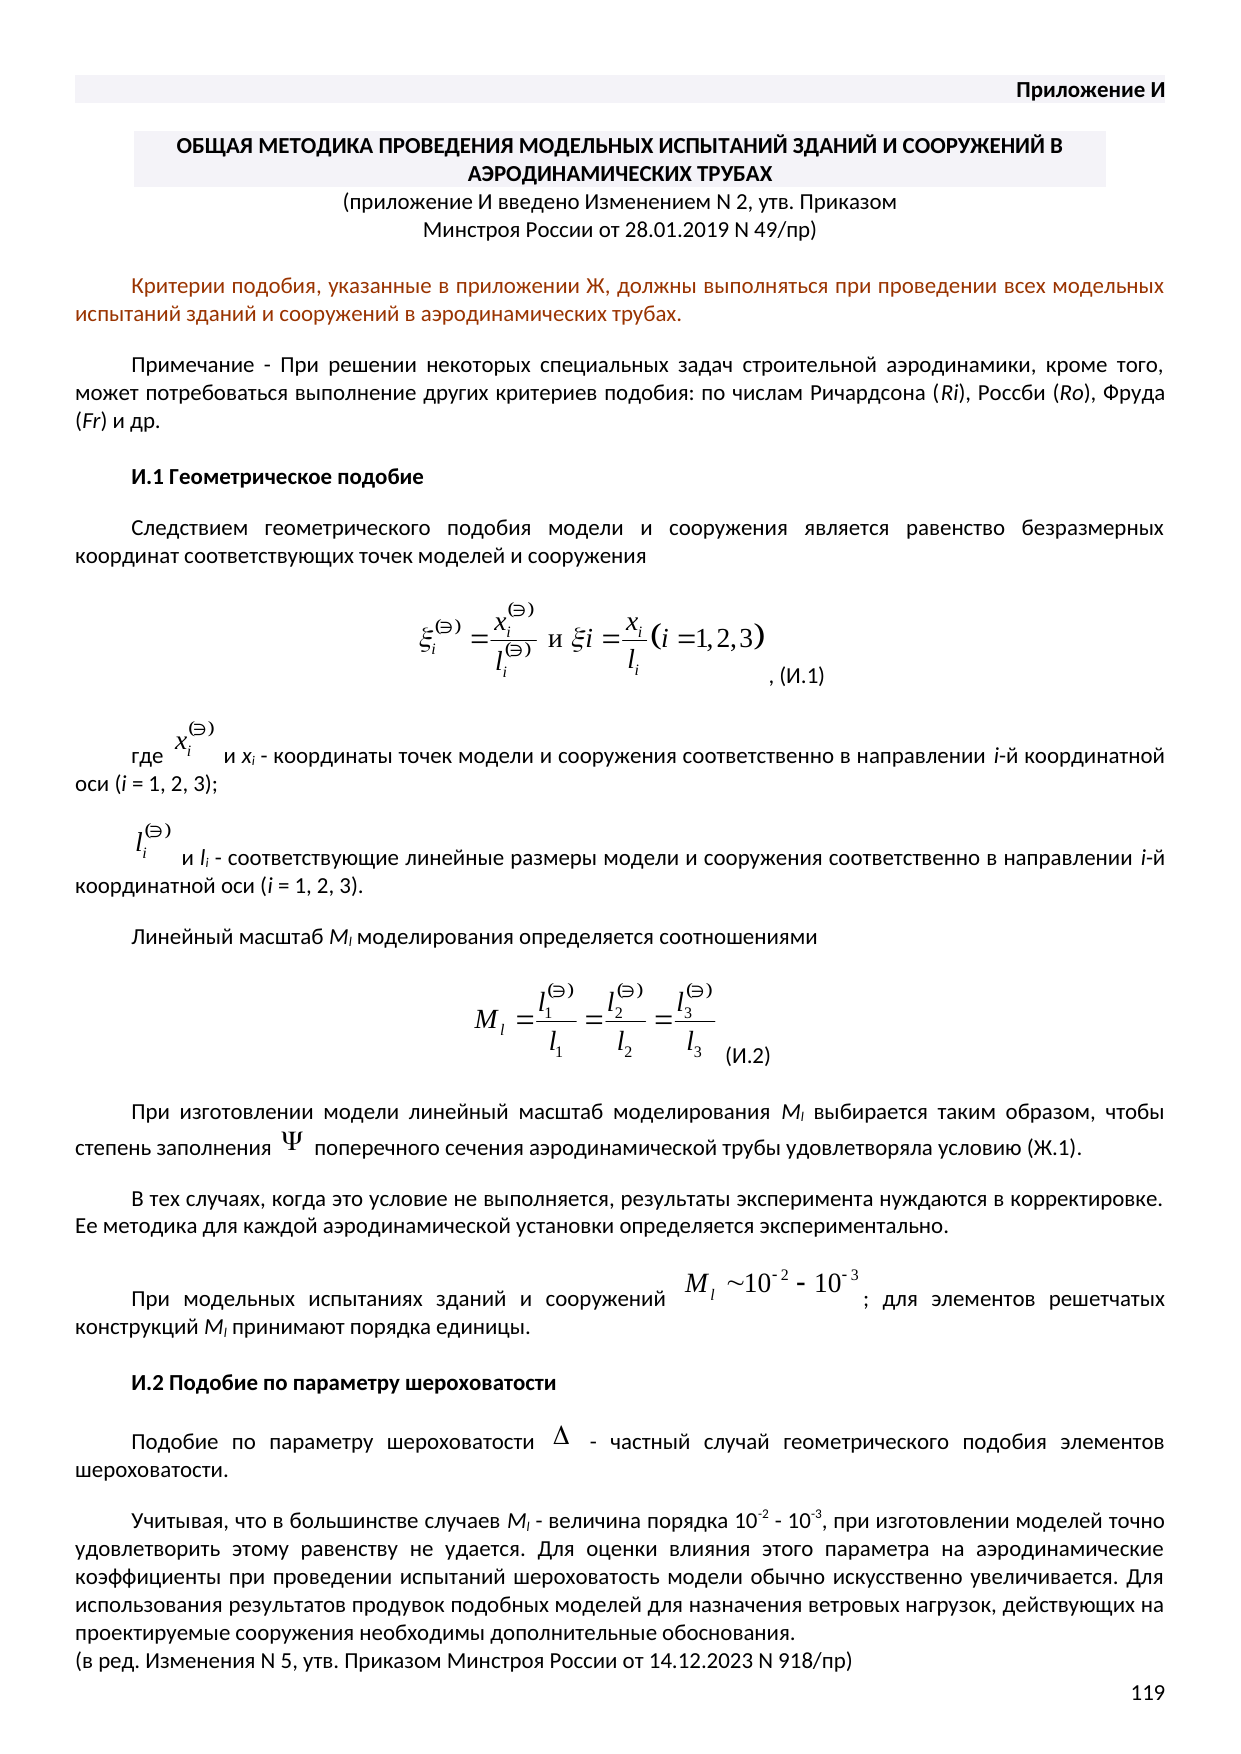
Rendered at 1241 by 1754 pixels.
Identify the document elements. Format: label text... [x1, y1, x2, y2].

text В тех случаях, когда это условие не выполняется, результаты эксперимента нуждаются в корректировке. Ее методика для каждой аэродинамической установки определяется экспериментально. [75, 1184, 1165, 1240]
text Линейный масштаб Ml моделирования определяется соотношениями [75, 922, 1165, 950]
text , (И.1) [75, 597, 1165, 689]
text При изготовлении модели линейный масштаб моделирования Ml выбирается таким образом, чтобы степень заполнения поперечного сечения аэродинамической трубы удовлетворяла условию (Ж.1). [75, 1097, 1165, 1161]
text (в ред. Изменения N 5, утв. Приказом Минстроя России от 14.12.2023 N 918/пр) [75, 1646, 1165, 1674]
text Критерии подобия, указанные в приложении Ж, должны выполняться при проведении всех модельных испытаний зданий и сооружений в аэродинамических трубах. [75, 271, 1165, 327]
text И.2 Подобие по параметру шероховатости [75, 1368, 1165, 1396]
text И.1 Геометрическое подобие [75, 462, 1165, 490]
text Примечание - При решении некоторых специальных задач строительной аэродинамики, кроме того, может потребоваться выполнение других критериев подобия: по числам Ричардсона (Ri), Россби (Ro), Фруда (Fr) и др. [75, 350, 1165, 434]
text (И.2) [75, 978, 1165, 1069]
text Следствием геометрического подобия модели и сооружения является равенство безразмерных координат соответствующих точек моделей и сооружения [75, 513, 1165, 569]
text (приложение И введено Изменением N 2, утв. Приказом [75, 187, 1165, 215]
text и li - соответствующие линейные размеры модели и сооружения соответственно в направлении i-й координатной оси (i = 1, 2, 3). [75, 820, 1165, 899]
text При модельных испытаниях зданий и сооружений ; для элементов решетчатых конструкций Ml принимают порядка единицы. [75, 1263, 1165, 1340]
text Учитывая, что в большинстве случаев Ml - величина порядка 10-2 - 10-3, при изготовлении моделей точно удовлетворить этому равенству не удается. Для оценки влияния этого параметра на аэродинамические коэффициенты при проведении испытаний шероховатость модели обычно искусственно увеличивается. Для использования результатов продувок подобных моделей для назначения ветровых нагрузок, действующих на проектируемые сооружения необходимы дополнительные обоснования. [75, 1506, 1165, 1646]
text где и xi - координаты точек модели и сооружения соответственно в направлении i-й координатной оси (i = 1, 2, 3); [75, 718, 1165, 797]
text Подобие по параметру шероховатости - частный случай геометрического подобия элементов шероховатости. [75, 1419, 1165, 1483]
title ОБЩАЯ МЕТОДИКА ПРОВЕДЕНИЯ МОДЕЛЬНЫХ ИСПЫТАНИЙ ЗДАНИЙ И СООРУЖЕНИЙ В АЭРОДИНАМИЧЕСКИХ ТРУБАХ [134, 131, 1106, 187]
list Приложение И [75, 75, 1165, 103]
text Минстроя России от 28.01.2019 N 49/пр) [75, 215, 1165, 243]
